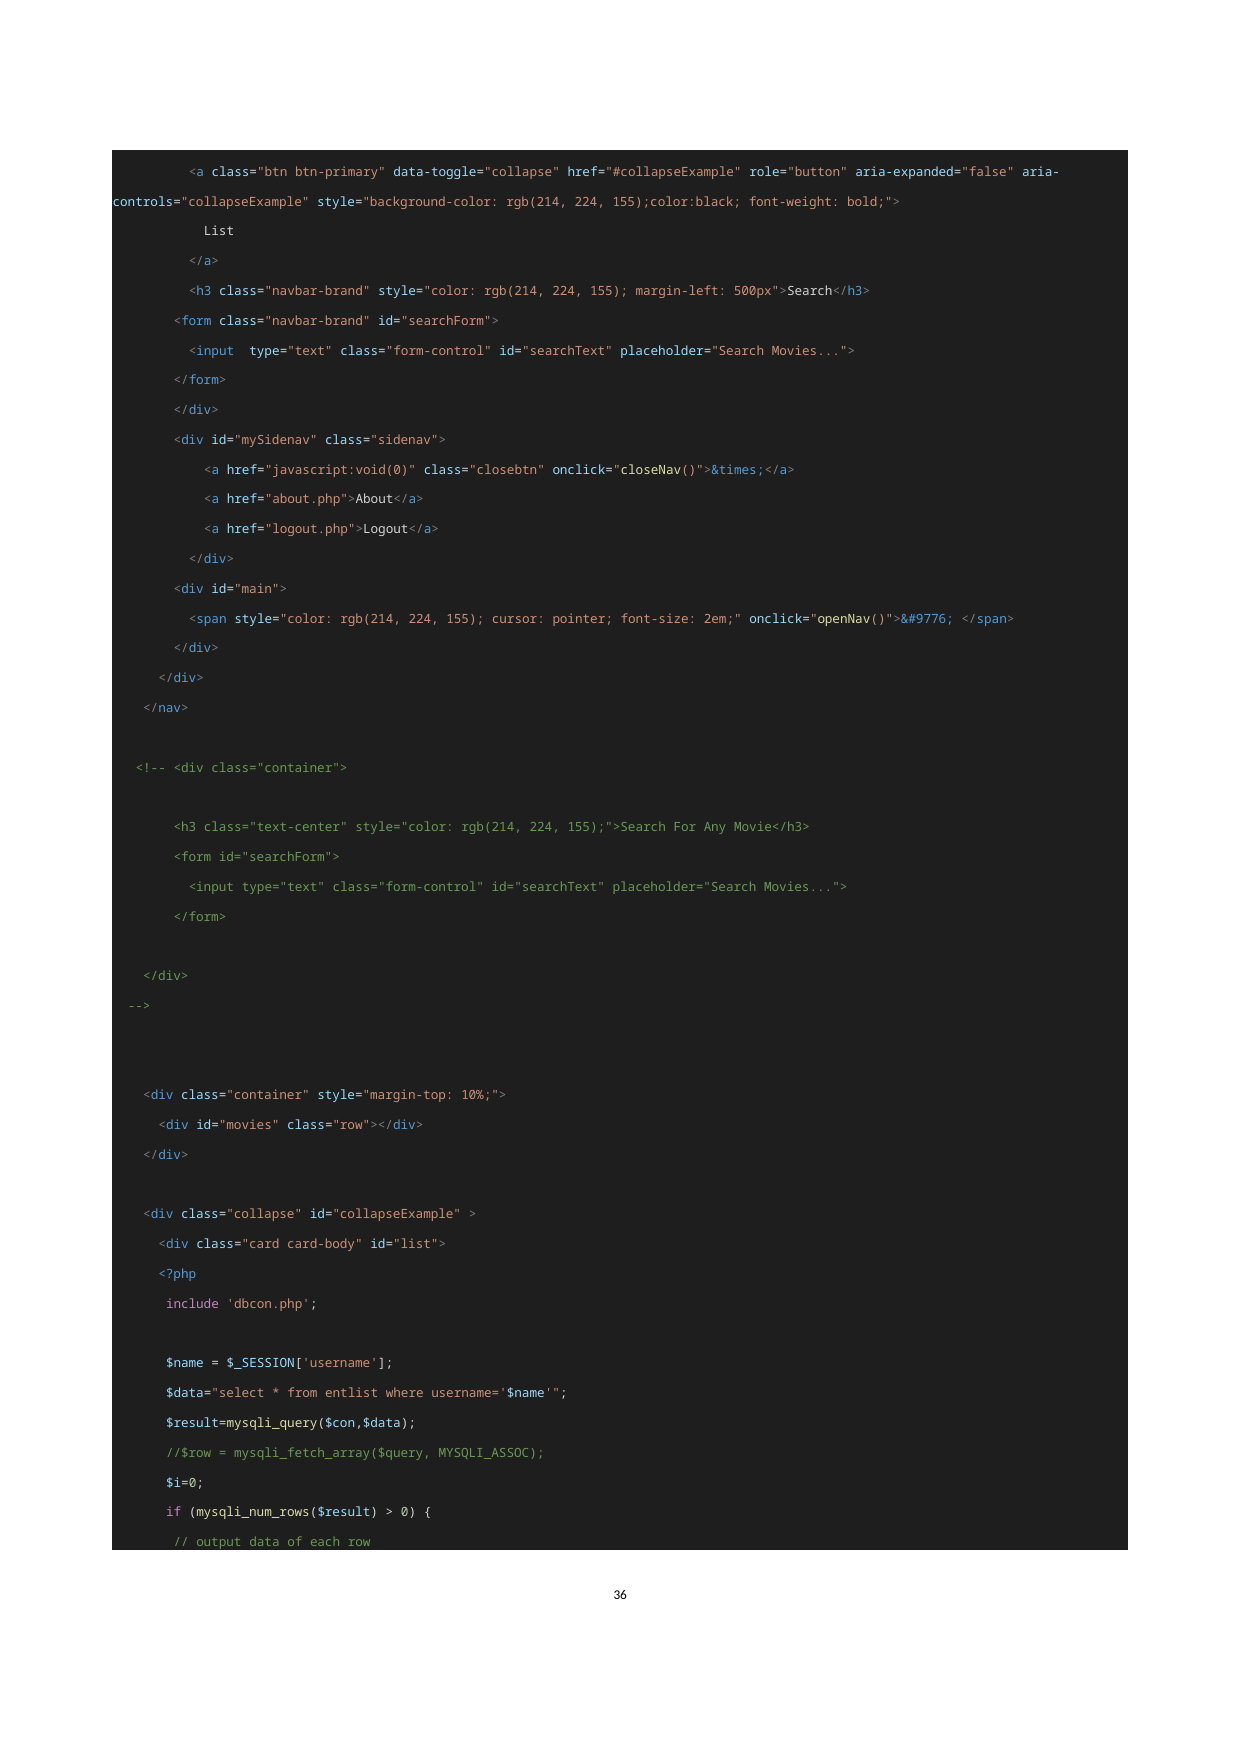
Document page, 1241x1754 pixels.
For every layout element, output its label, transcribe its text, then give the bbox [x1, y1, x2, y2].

text <span style="color: rgb(214, 224, 155); cursor: pointer; font-size: 2em;" onclick="openNav()">&#9776; </span> [112, 597, 1128, 627]
text <!-- <div class="container"> [112, 746, 1128, 776]
text include 'dbcon.php'; [112, 1282, 1128, 1312]
text <a href="javascript:void(0)" class="closebtn" onclick="closeNav()">&times;</a> [112, 448, 1128, 478]
text <h3 class="navbar-brand" style="color: rgb(214, 224, 155); margin-left: 500px">Search</h3> [112, 269, 1128, 299]
text <div class="collapse" id="collapseExample" > [112, 1193, 1128, 1222]
text <?php [112, 1252, 1128, 1282]
text </div> [112, 656, 1128, 686]
text if (mysqli_num_rows($result) > 0) { [112, 1491, 1128, 1520]
text <div class="container" style="margin-top: 10%;"> [112, 1073, 1128, 1103]
text // output data of each row [112, 1520, 1128, 1550]
text </div> [112, 537, 1128, 567]
text </div> [112, 388, 1128, 418]
text </nav> [112, 686, 1128, 716]
text <input type="text" class="form-control" id="searchText" placeholder="Search Movies..."> [112, 865, 1128, 895]
text <form class="navbar-brand" id="searchForm"> [112, 299, 1128, 329]
text </a> [112, 239, 1128, 269]
text <div id="mySidenav" class="sidenav"> [112, 418, 1128, 448]
text //$row = mysqli_fetch_array($query, MYSQLI_ASSOC); [112, 1431, 1128, 1461]
text </div> [112, 627, 1128, 656]
text </form> [112, 358, 1128, 388]
text $i=0; [112, 1461, 1128, 1491]
text List [112, 209, 1128, 239]
text $name = $_SESSION['username']; [112, 1342, 1128, 1371]
text <a href="logout.php">Logout</a> [112, 507, 1128, 537]
text $data="select * from entlist where username='$name'"; [112, 1371, 1128, 1401]
text --> [112, 984, 1128, 1014]
text <div class="card card-body" id="list"> [112, 1222, 1128, 1252]
text </div> [112, 954, 1128, 984]
text <form id="searchForm"> [112, 835, 1128, 865]
text <h3 class="text-center" style="color: rgb(214, 224, 155);">Search For Any Movie</h3> [112, 805, 1128, 835]
text <a class="btn btn-primary" data-toggle="collapse" href="#collapseExample" role="button" aria-expanded="false" aria-controls="collapseExample" style="background-color: rgb(214, 224, 155);color:black; font-weight: bold;"> [112, 150, 1128, 209]
text <a href="about.php">About</a> [112, 478, 1128, 507]
text <div id="main"> [112, 567, 1128, 597]
text $result=mysqli_query($con,$data); [112, 1401, 1128, 1431]
text <div id="movies" class="row"></div> [112, 1103, 1128, 1133]
text </div> [112, 1133, 1128, 1163]
text <input type="text" class="form-control" id="searchText" placeholder="Search Movies..."> [112, 329, 1128, 358]
text </form> [112, 895, 1128, 924]
